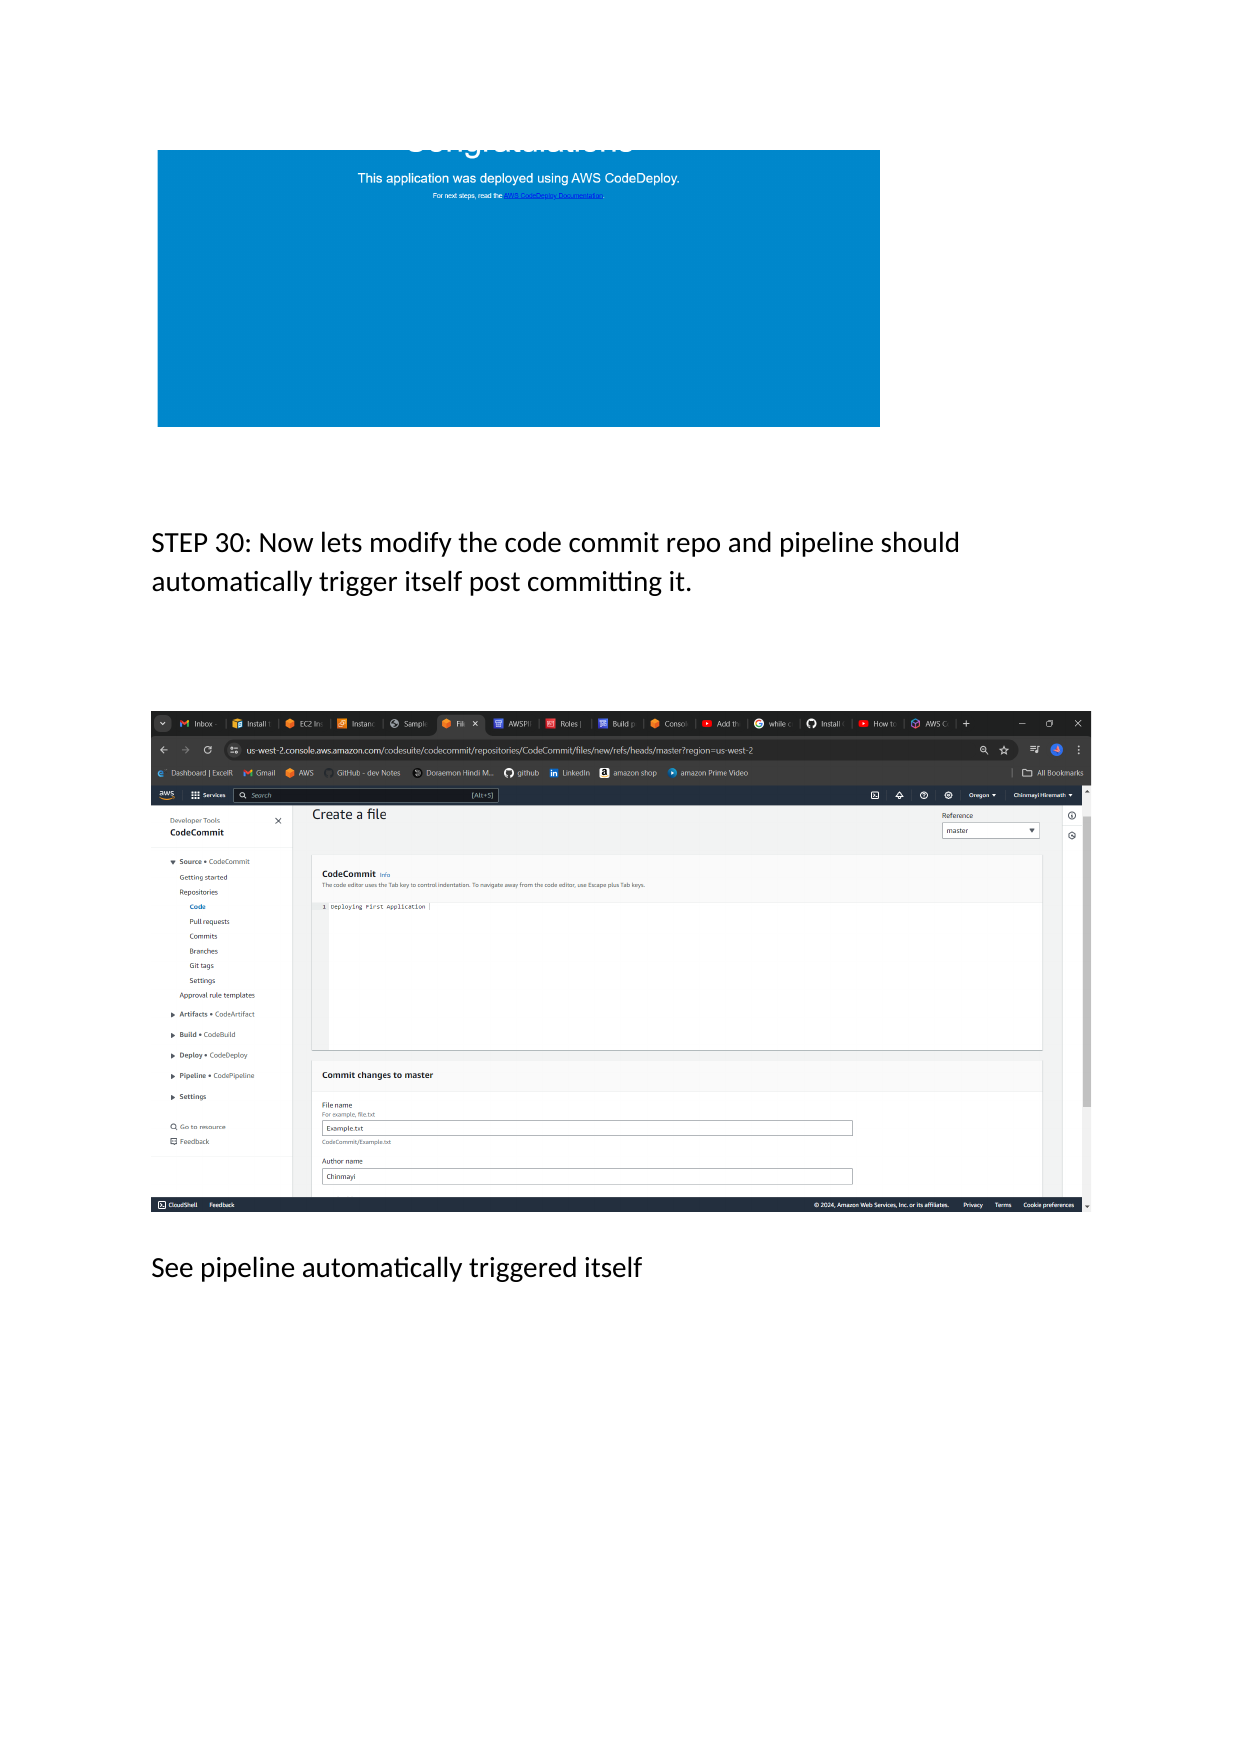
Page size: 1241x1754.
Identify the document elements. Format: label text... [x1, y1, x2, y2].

picture [466, 150, 480, 158]
picture [151, 711, 1092, 1212]
picture [407, 174, 415, 182]
text See pipeline automatically triggered itself [151, 1249, 1090, 1285]
text STEP 30: Now lets modify the code commit repo and pipeline should automatically trigger itself post committing it. [151, 524, 1090, 599]
picture [584, 194, 594, 198]
picture [371, 174, 377, 182]
